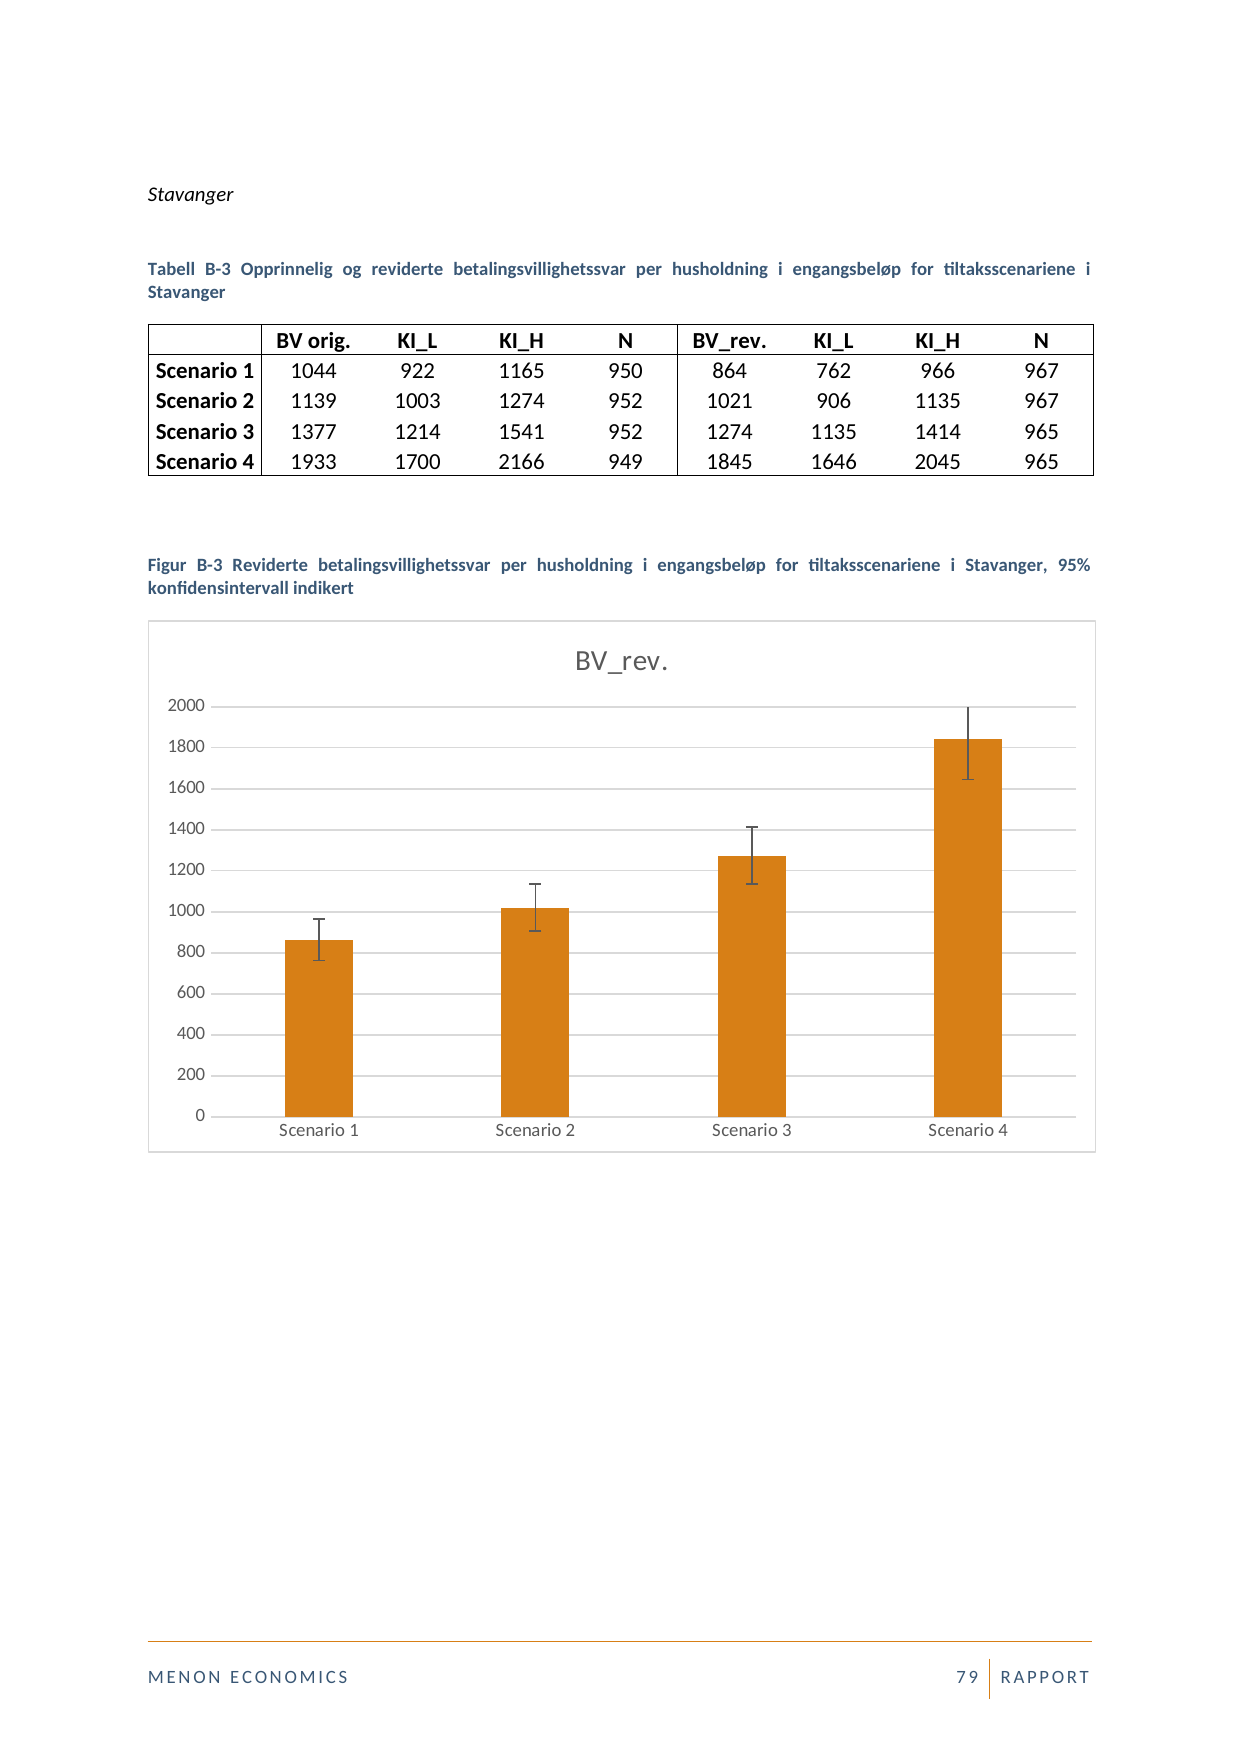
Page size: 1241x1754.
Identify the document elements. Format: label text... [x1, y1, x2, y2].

table_cell 1274 [678, 415, 781, 445]
table_cell Scenario 2 [149, 384, 261, 414]
table_cell 1165 [469, 355, 573, 384]
table_header N [573, 325, 677, 354]
table_cell 1003 [365, 384, 469, 414]
table_cell 1135 [886, 384, 989, 414]
table_cell Scenario 1 [149, 355, 261, 384]
table_cell 922 [365, 355, 469, 384]
table_header KI_L [365, 325, 469, 354]
table_cell 965 [990, 445, 1093, 475]
table_cell 967 [990, 384, 1093, 414]
table_cell 965 [990, 415, 1093, 445]
table_cell 1135 [781, 415, 886, 445]
table_header KI_L [781, 325, 886, 354]
table_cell 1541 [469, 415, 573, 445]
table_cell 2166 [469, 445, 573, 475]
table_cell Scenario 3 [149, 415, 261, 445]
table_cell 966 [886, 355, 989, 384]
text Tabell B-3 Opprinnelig og reviderte betalingsvillighetssvar per husholdning i engangsbeløp for tiltaksscenariene i Stavanger [148, 257, 1092, 303]
table_cell 1700 [365, 445, 469, 475]
table_cell 1845 [678, 445, 781, 475]
table_cell 906 [781, 384, 886, 414]
table_header KI_H [469, 325, 573, 354]
table_cell 1646 [781, 445, 886, 475]
table_cell 967 [990, 355, 1093, 384]
table_header BV orig. [262, 325, 365, 354]
table_cell 1933 [262, 445, 365, 475]
text Figur B-3 Reviderte betalingsvillighetssvar per husholdning i engangsbeløp for tiltaksscenariene i Stavanger, 95% konfidensintervall indikert [148, 554, 1092, 599]
table_cell Scenario 4 [149, 445, 261, 475]
table_header KI_H [886, 325, 989, 354]
table_cell 1414 [886, 415, 989, 445]
table_cell 1377 [262, 415, 365, 445]
table_cell 950 [573, 355, 677, 384]
table_cell 949 [573, 445, 677, 475]
table_cell 1139 [262, 384, 365, 414]
table_cell 1274 [469, 384, 573, 414]
table_cell 952 [573, 415, 677, 445]
subtitle Stavanger [148, 181, 1092, 206]
table_cell 2045 [886, 445, 989, 475]
table_header BV_rev. [678, 325, 781, 354]
table_cell 1044 [262, 355, 365, 384]
table_header N [990, 325, 1093, 354]
table_cell 952 [573, 384, 677, 414]
table_cell 1021 [678, 384, 781, 414]
table_cell 762 [781, 355, 886, 384]
table_header [149, 325, 261, 354]
table_cell 1214 [365, 415, 469, 445]
table_cell 864 [678, 355, 781, 384]
